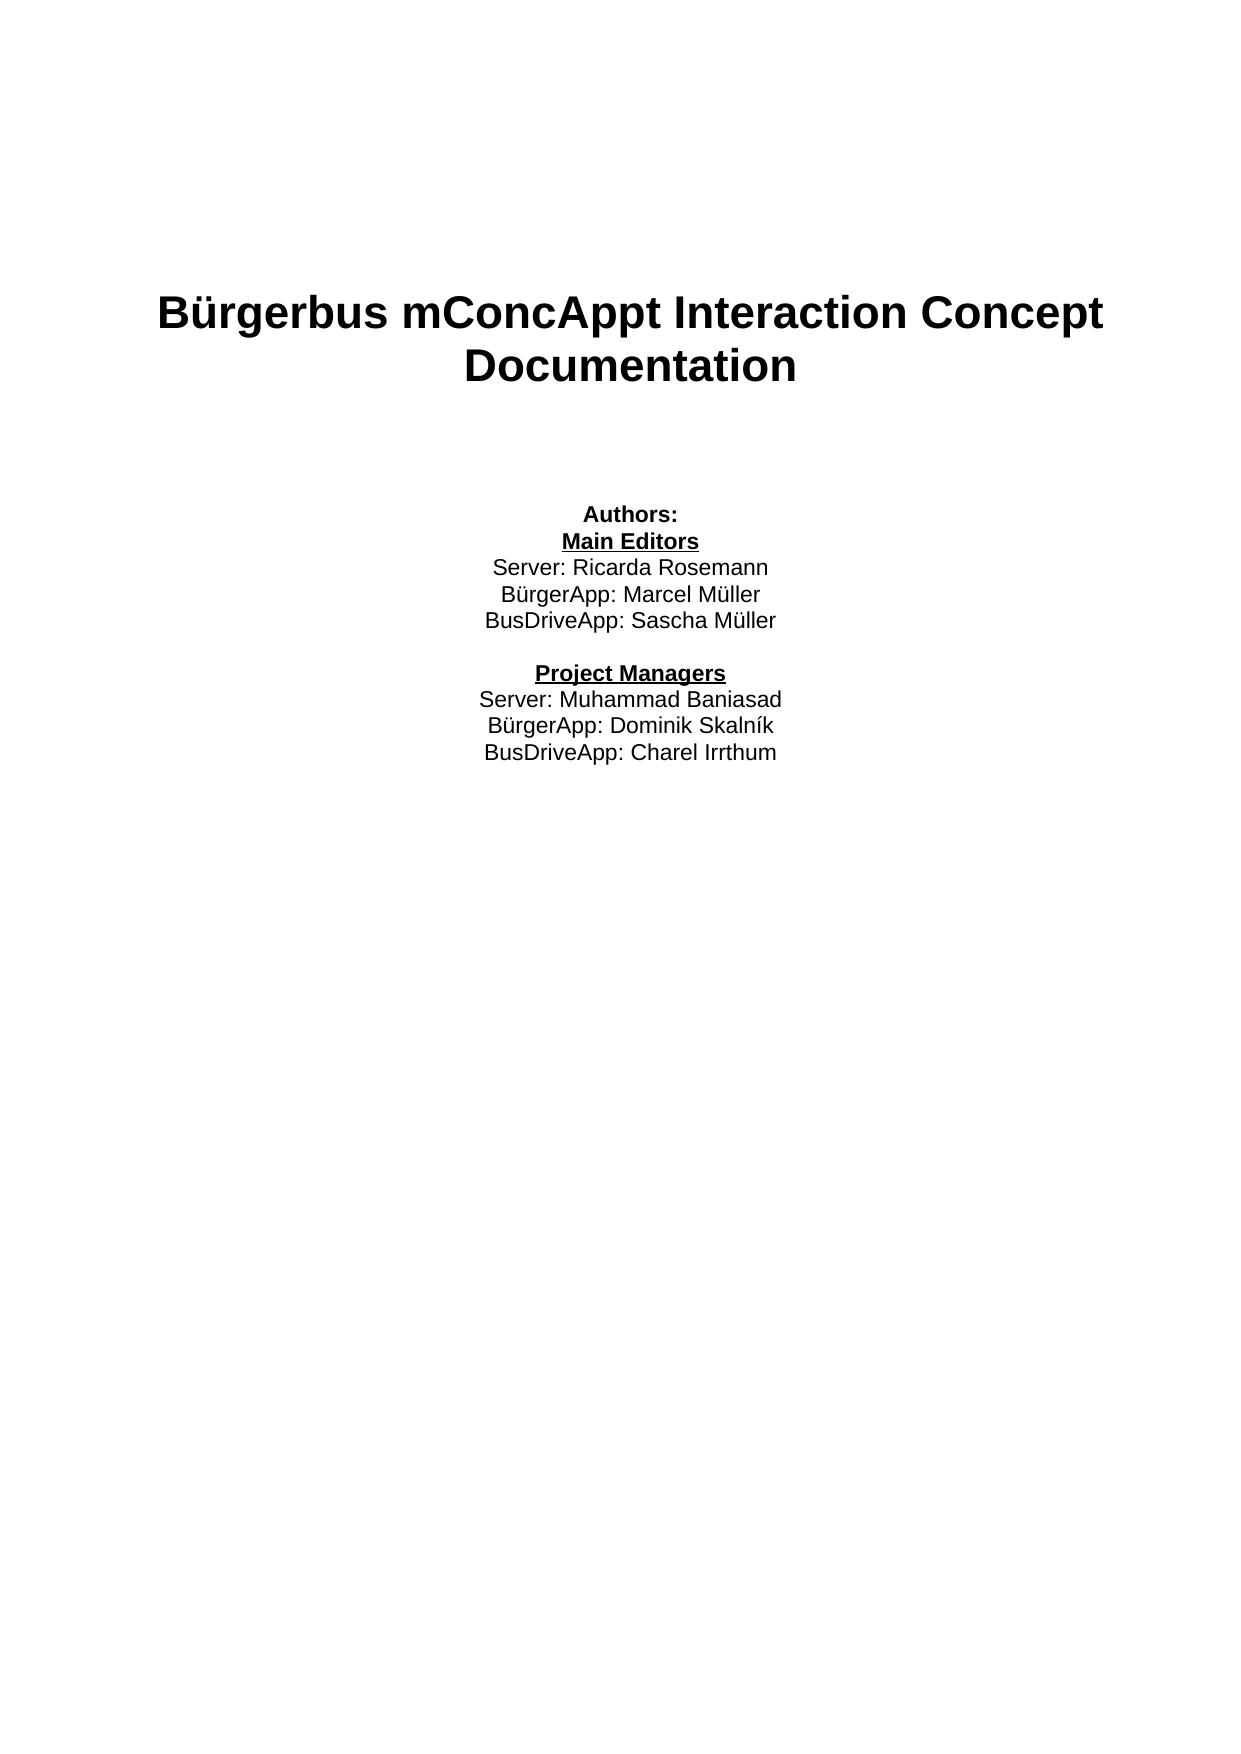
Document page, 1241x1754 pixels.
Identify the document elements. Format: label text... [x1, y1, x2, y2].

text BürgerApp: Dominik Skalník [151, 712, 1110, 739]
text BusDriveApp: Charel Irrthum [151, 739, 1110, 765]
text BusDriveApp: Sascha Müller [151, 607, 1110, 633]
text BürgerApp: Marcel Müller [151, 581, 1110, 607]
text Main Editors [151, 528, 1110, 554]
title Bürgerbus mConcAppt Interaction Concept Documentation [151, 286, 1110, 391]
text Server: Ricarda Rosemann [151, 554, 1110, 581]
text Server: Muhammad Baniasad [151, 686, 1110, 712]
text Project Managers [151, 659, 1110, 686]
text Authors: [151, 501, 1110, 528]
